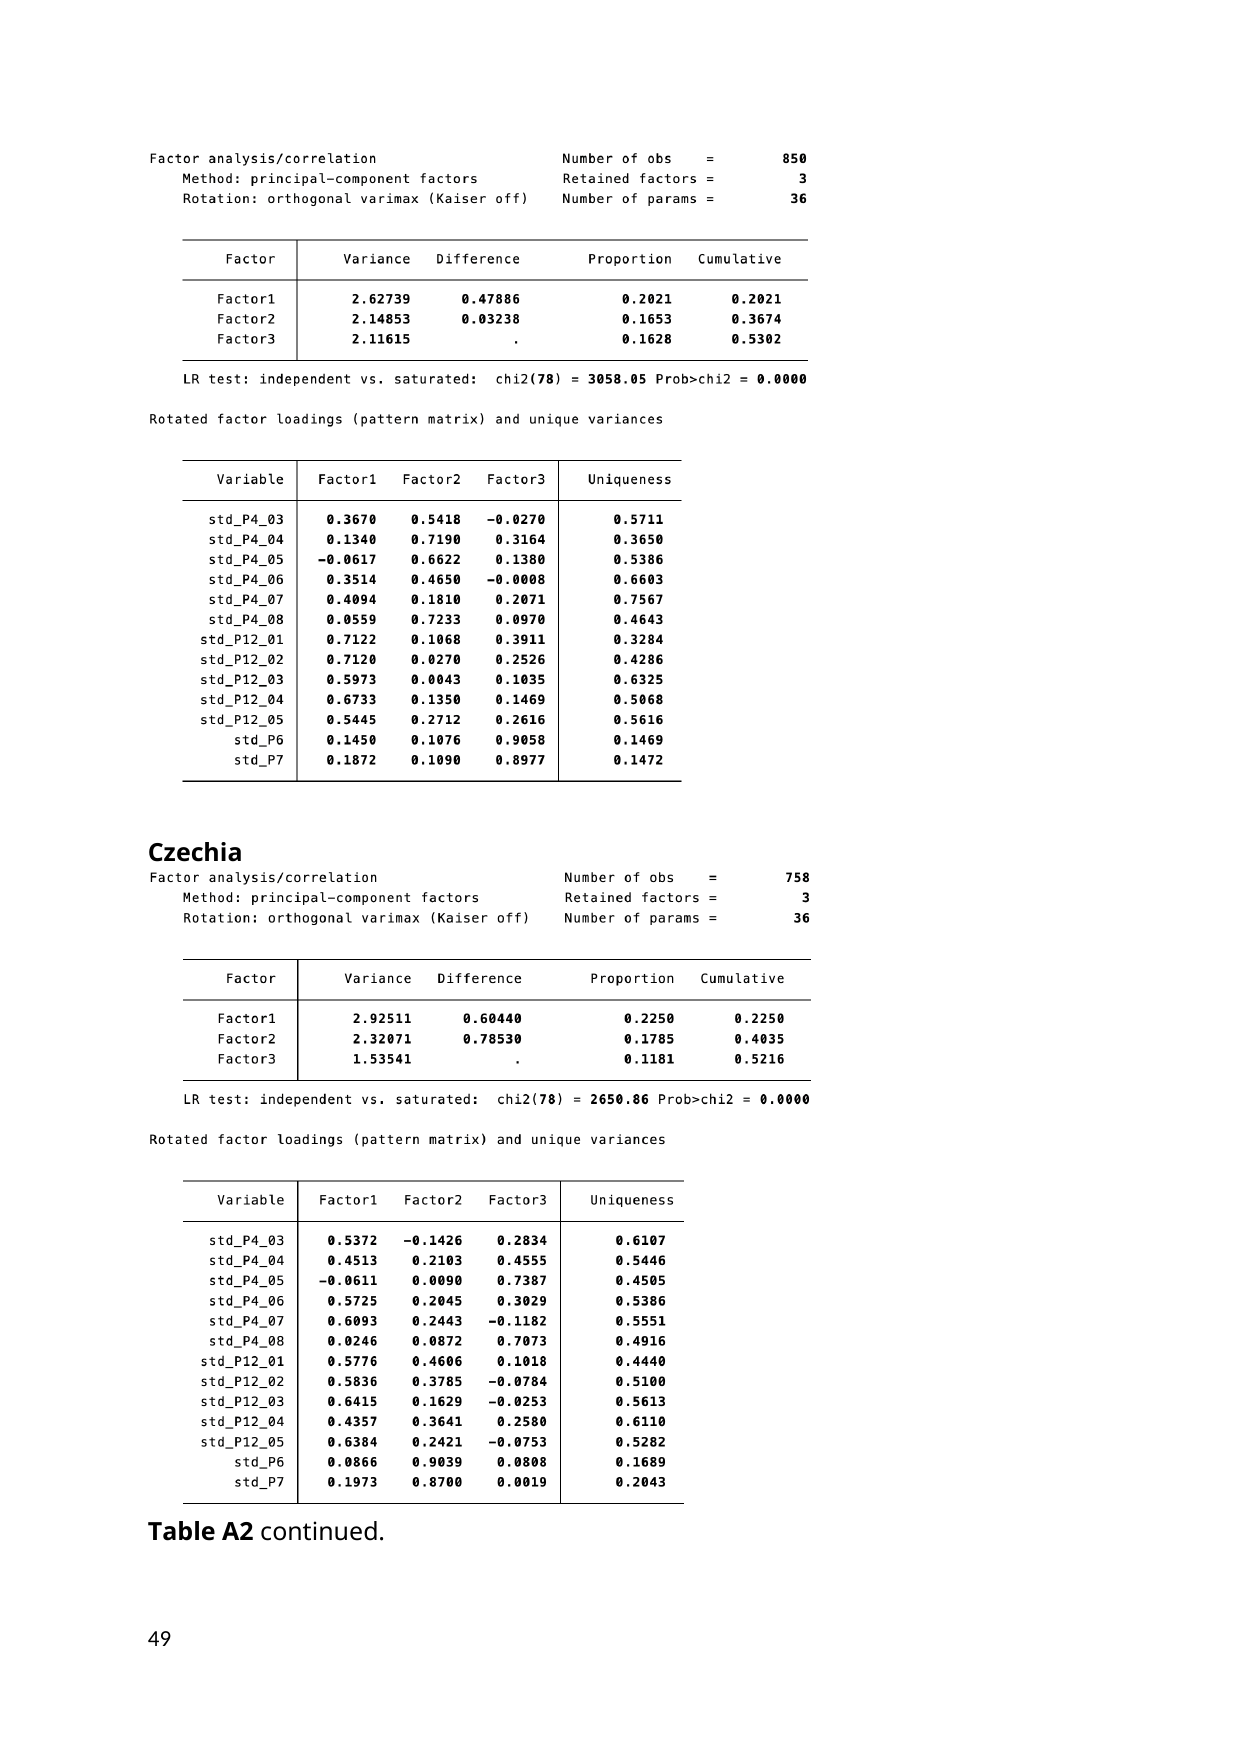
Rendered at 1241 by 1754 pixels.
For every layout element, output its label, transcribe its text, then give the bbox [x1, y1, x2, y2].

picture [147, 868, 821, 1514]
text Czechia [148, 835, 1093, 869]
text Table A2 continued. [148, 1514, 1093, 1548]
picture [147, 147, 821, 801]
